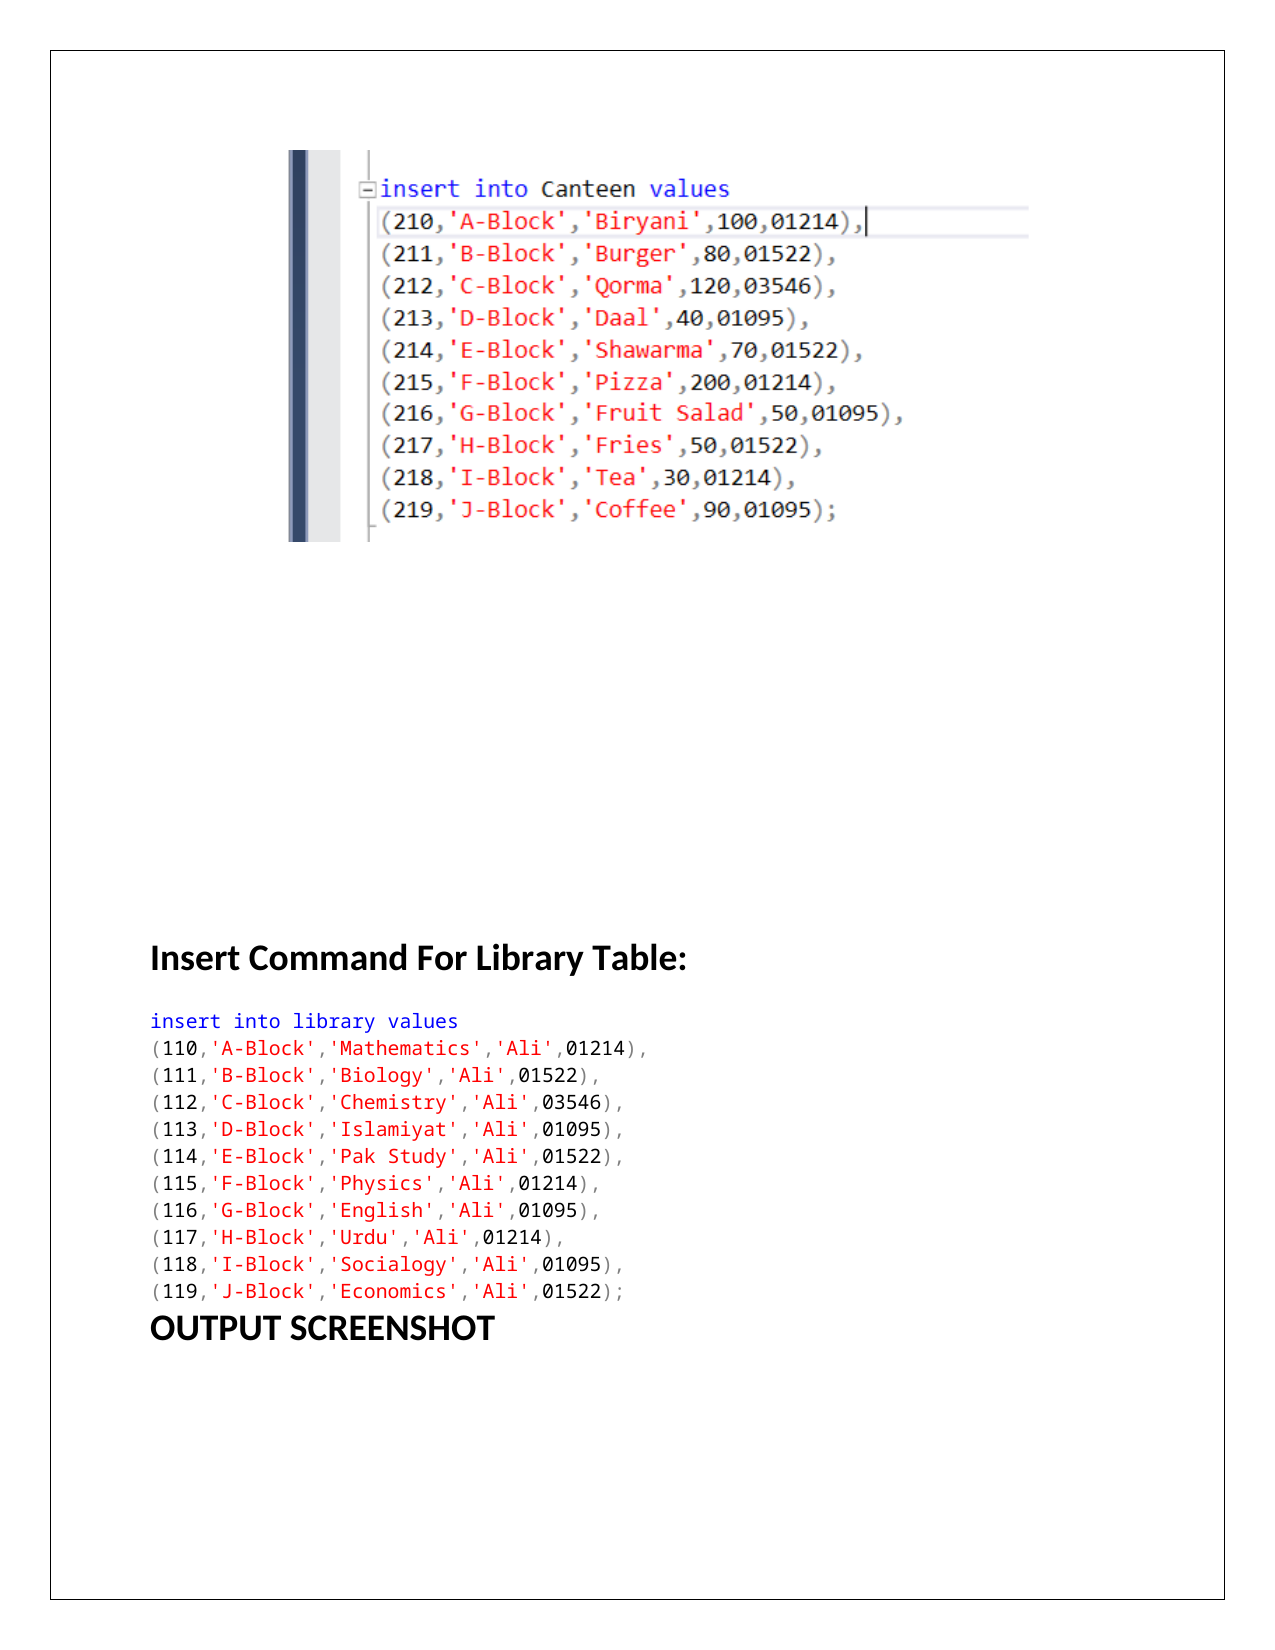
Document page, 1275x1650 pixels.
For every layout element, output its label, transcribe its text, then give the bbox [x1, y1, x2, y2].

text (114,'E-Block','Pak Study','Ali',01522), [150, 1142, 1125, 1169]
text (111,'B-Block','Biology','Ali',01522), [150, 1061, 1125, 1088]
text (115,'F-Block','Physics','Ali',01214), [150, 1169, 1125, 1196]
text (118,'I-Block','Socialogy','Ali',01095), [150, 1250, 1125, 1277]
text (113,'D-Block','Islamiyat','Ali',01095), [150, 1115, 1125, 1142]
picture [246, 150, 1029, 542]
text OUTPUT SCREENSHOT [150, 1304, 1125, 1350]
text (116,'G-Block','English','Ali',01095), [150, 1196, 1125, 1223]
text (117,'H-Block','Urdu','Ali',01214), [150, 1223, 1125, 1250]
text (112,'C-Block','Chemistry','Ali',03546), [150, 1088, 1125, 1115]
text insert into library values [150, 1007, 1125, 1034]
text (119,'J-Block','Economics','Ali',01522); [150, 1277, 1125, 1304]
text Insert Command For Library Table: [150, 934, 1125, 980]
text (110,'A-Block','Mathematics','Ali',01214), [150, 1034, 1125, 1061]
